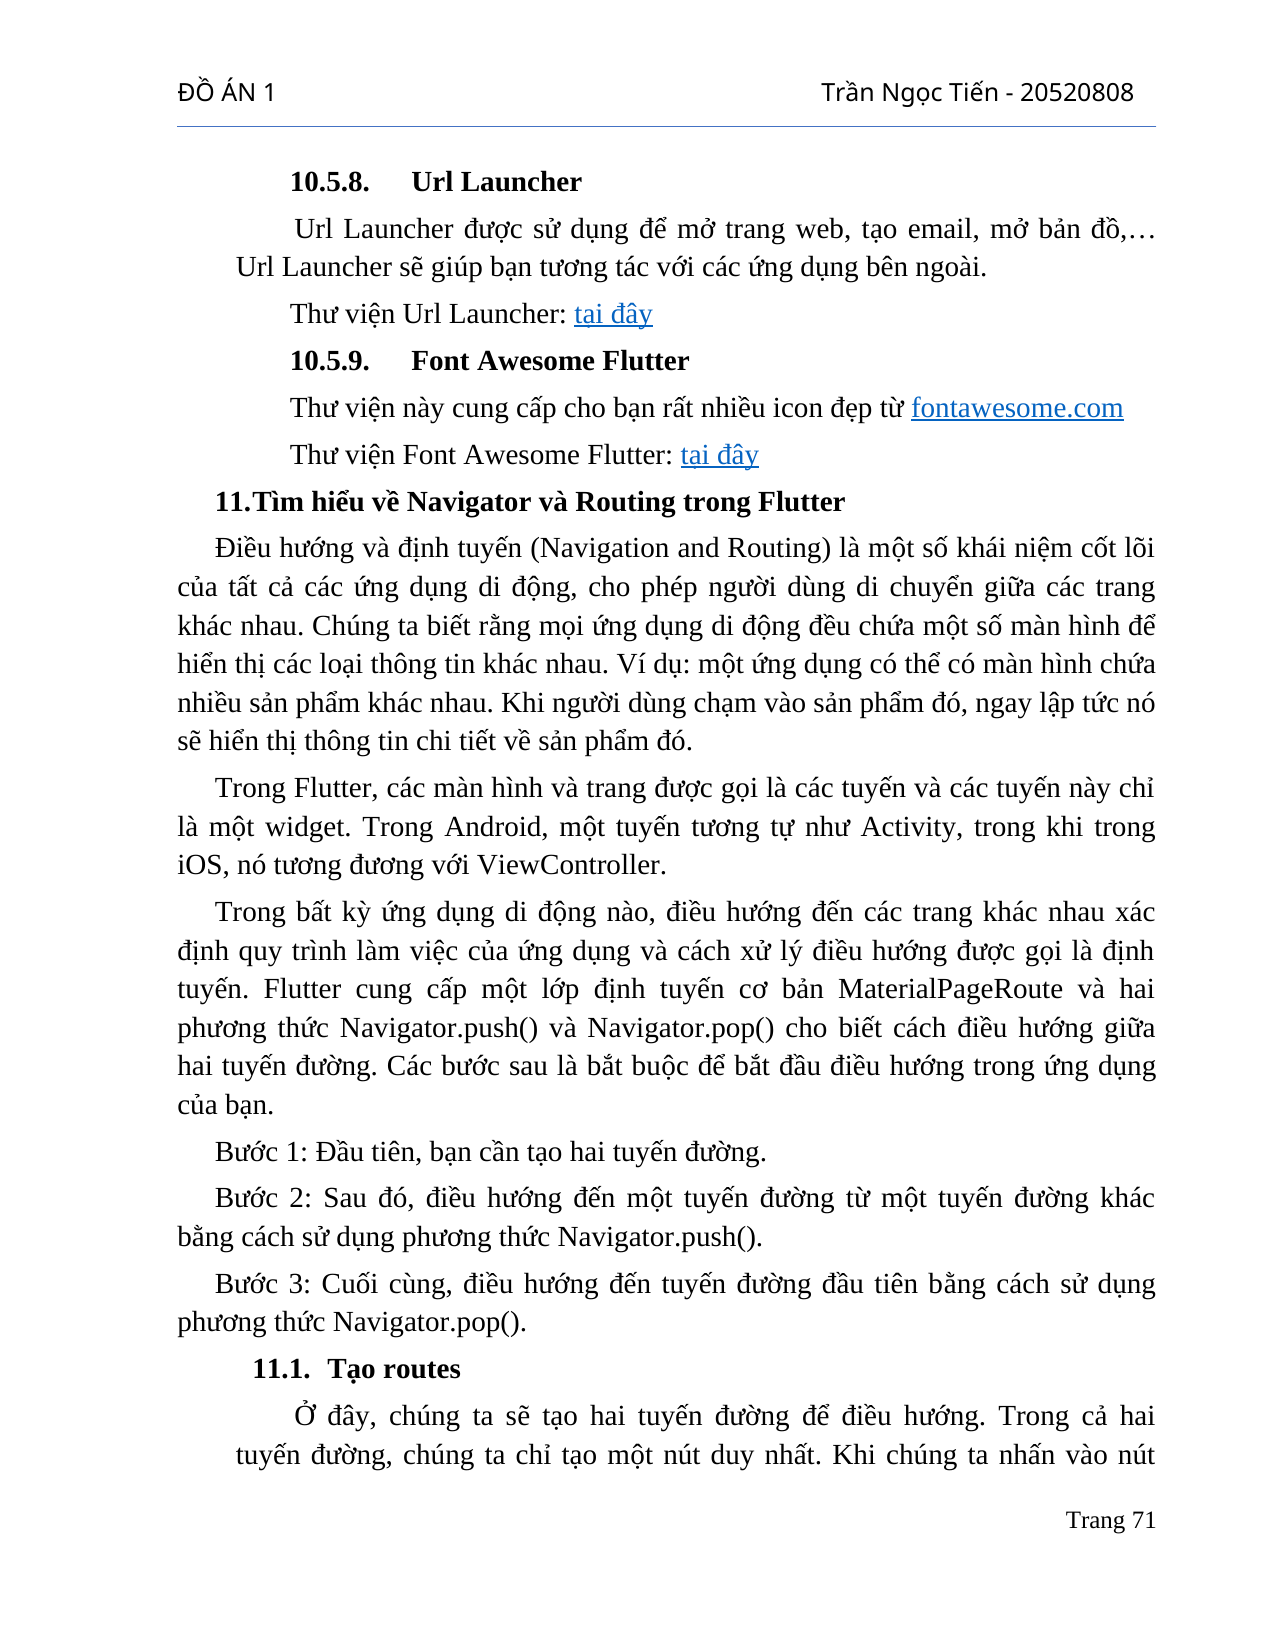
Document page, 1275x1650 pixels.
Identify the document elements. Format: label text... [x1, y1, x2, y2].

text Thư viện này cung cấp cho bạn rất nhiều icon đẹp từ fontawesome.com [289, 390, 1156, 423]
list Font Awesome Flutter [289, 343, 1156, 377]
text Url Launcher được sử dụng để mở trang web, tạo email, mở bản đồ,… Url Launcher sẽ giúp bạn tương tác với các ứng dụng bên ngoài. [236, 211, 1156, 283]
list Tìm hiểu về Navigator và Routing trong Flutter [214, 484, 1156, 517]
text Bước 2: Sau đó, điều hướng đến một tuyến đường từ một tuyến đường khác bằng cách sử dụng phương thức Navigator.push(). [177, 1181, 1156, 1253]
text Thư viện Url Launcher: tại đây [289, 296, 1156, 330]
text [236, 1398, 1156, 1470]
list Tạo routes [252, 1351, 1156, 1385]
text Thư viện Font Awesome Flutter: tại đây [289, 437, 1156, 470]
text Bước 3: Cuối cùng, điều hướng đến tuyến đường đầu tiên bằng cách sử dụng phương thức Navigator.pop(). [177, 1266, 1156, 1338]
text Bước 1: Đầu tiên, bạn cần tạo hai tuyến đường. [177, 1134, 1156, 1167]
list Url Launcher [289, 164, 1156, 197]
text Trong bất kỳ ứng dụng di động nào, điều hướng đến các trang khác nhau xác định quy trình làm việc của ứng dụng và cách xử lý điều hướng được gọi là định tuyến. Flutter cung cấp một lớp định tuyến cơ bản MaterialPageRoute và hai phương thức Navigator.push() và Navigator.pop() cho biết cách điều hướng giữa hai tuyến đường. Các bước sau là bắt buộc để bắt đầu điều hướng trong ứng dụng của bạn. [177, 894, 1156, 1120]
text Trong Flutter, các màn hình và trang được gọi là các tuyến và các tuyến này chỉ là một widget. Trong Android, một tuyến tương tự như Activity, trong khi trong iOS, nó tương đương với ViewController. [177, 770, 1156, 881]
text Điều hướng và định tuyến (Navigation and Routing) là một số khái niệm cốt lõi của tất cả các ứng dụng di động, cho phép người dùng di chuyển giữa các trang khác nhau. Chúng ta biết rằng mọi ứng dụng di động đều chứa một số màn hình để hiển thị các loại thông tin khác nhau. Ví dụ: một ứng dụng có thể có màn hình chứa nhiều sản phẩm khác nhau. Khi người dùng chạm vào sản phẩm đó, ngay lập tức nó sẽ hiển thị thông tin chi tiết về sản phẩm đó. [177, 531, 1156, 757]
